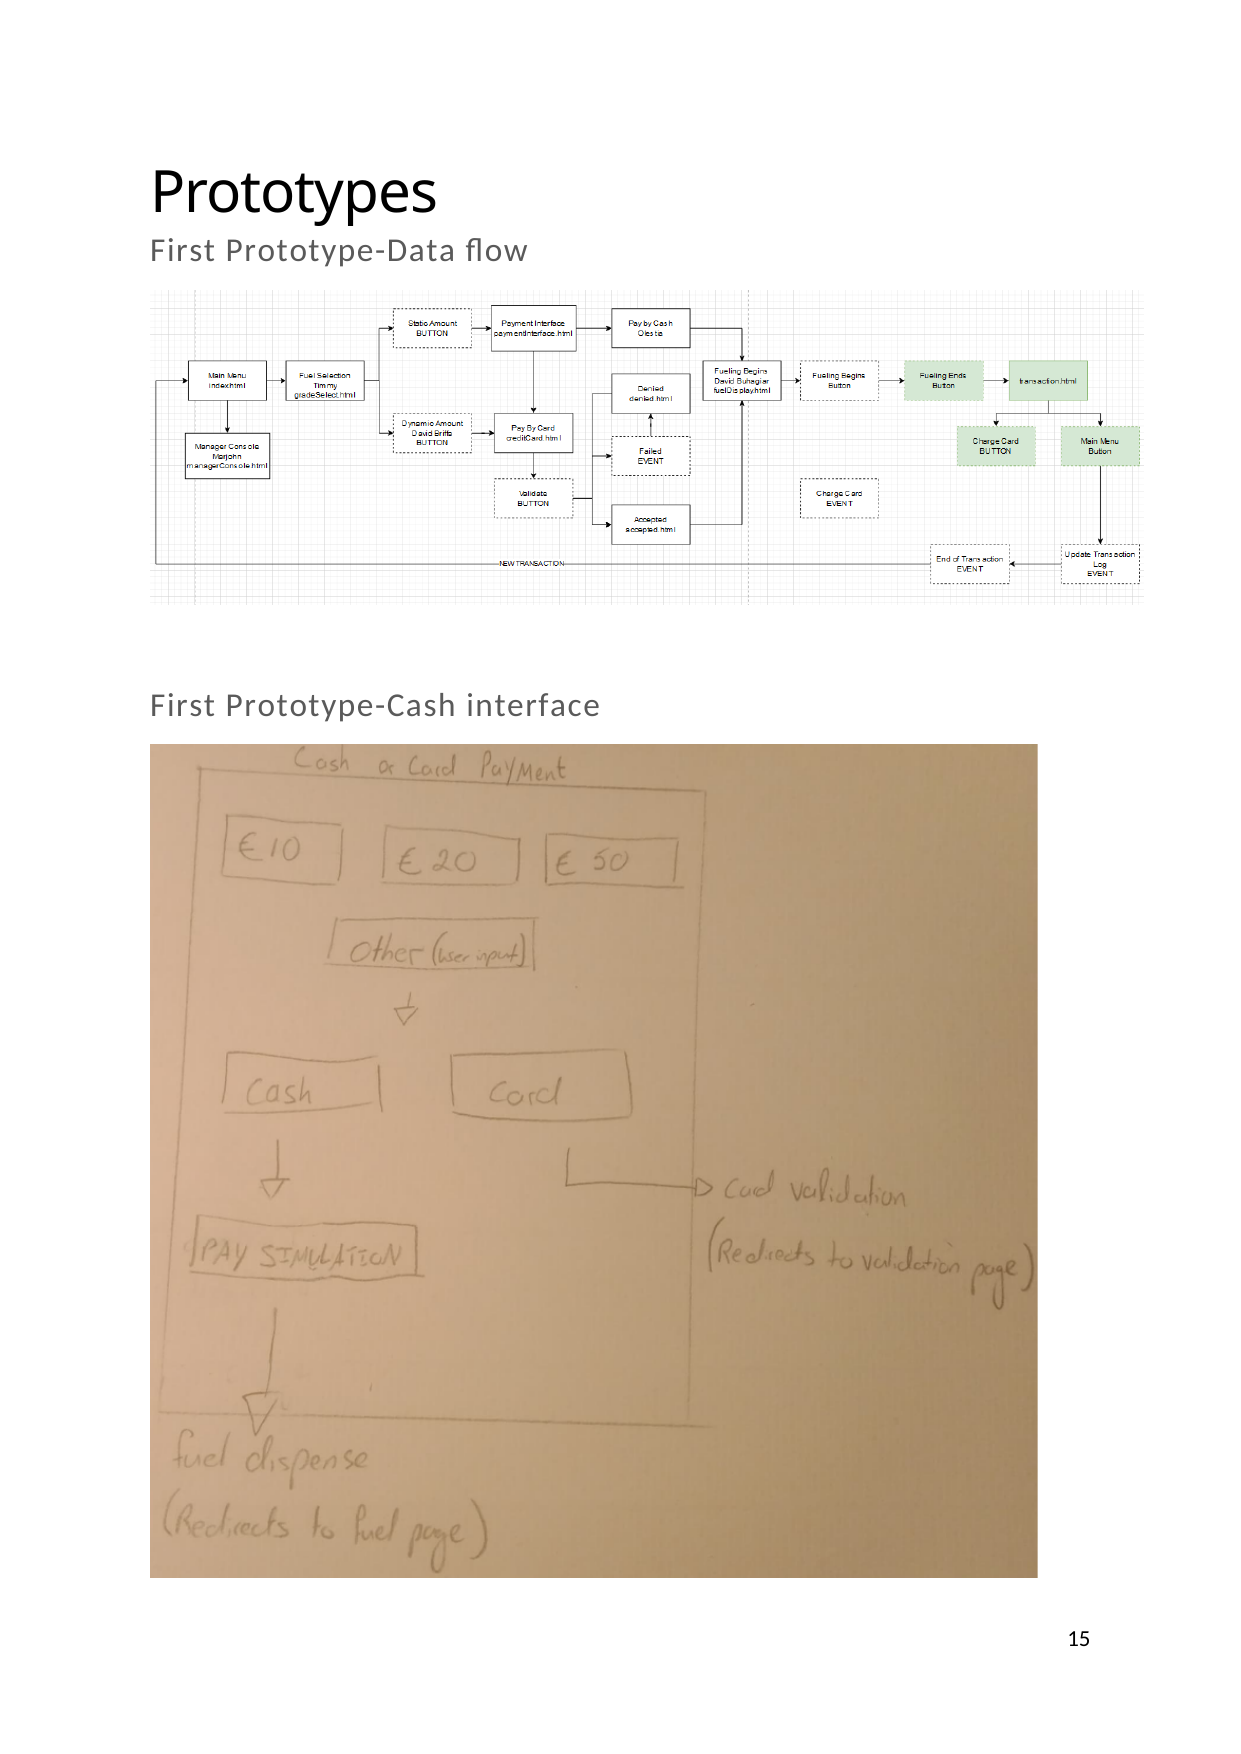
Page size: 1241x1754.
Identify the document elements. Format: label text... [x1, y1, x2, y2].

subtitle First Prototype-Data flow [150, 229, 1090, 270]
subtitle First Prototype-Cash interface [150, 684, 1090, 724]
picture [150, 744, 1038, 1578]
title Prototypes [150, 150, 1090, 229]
picture [150, 290, 1144, 605]
